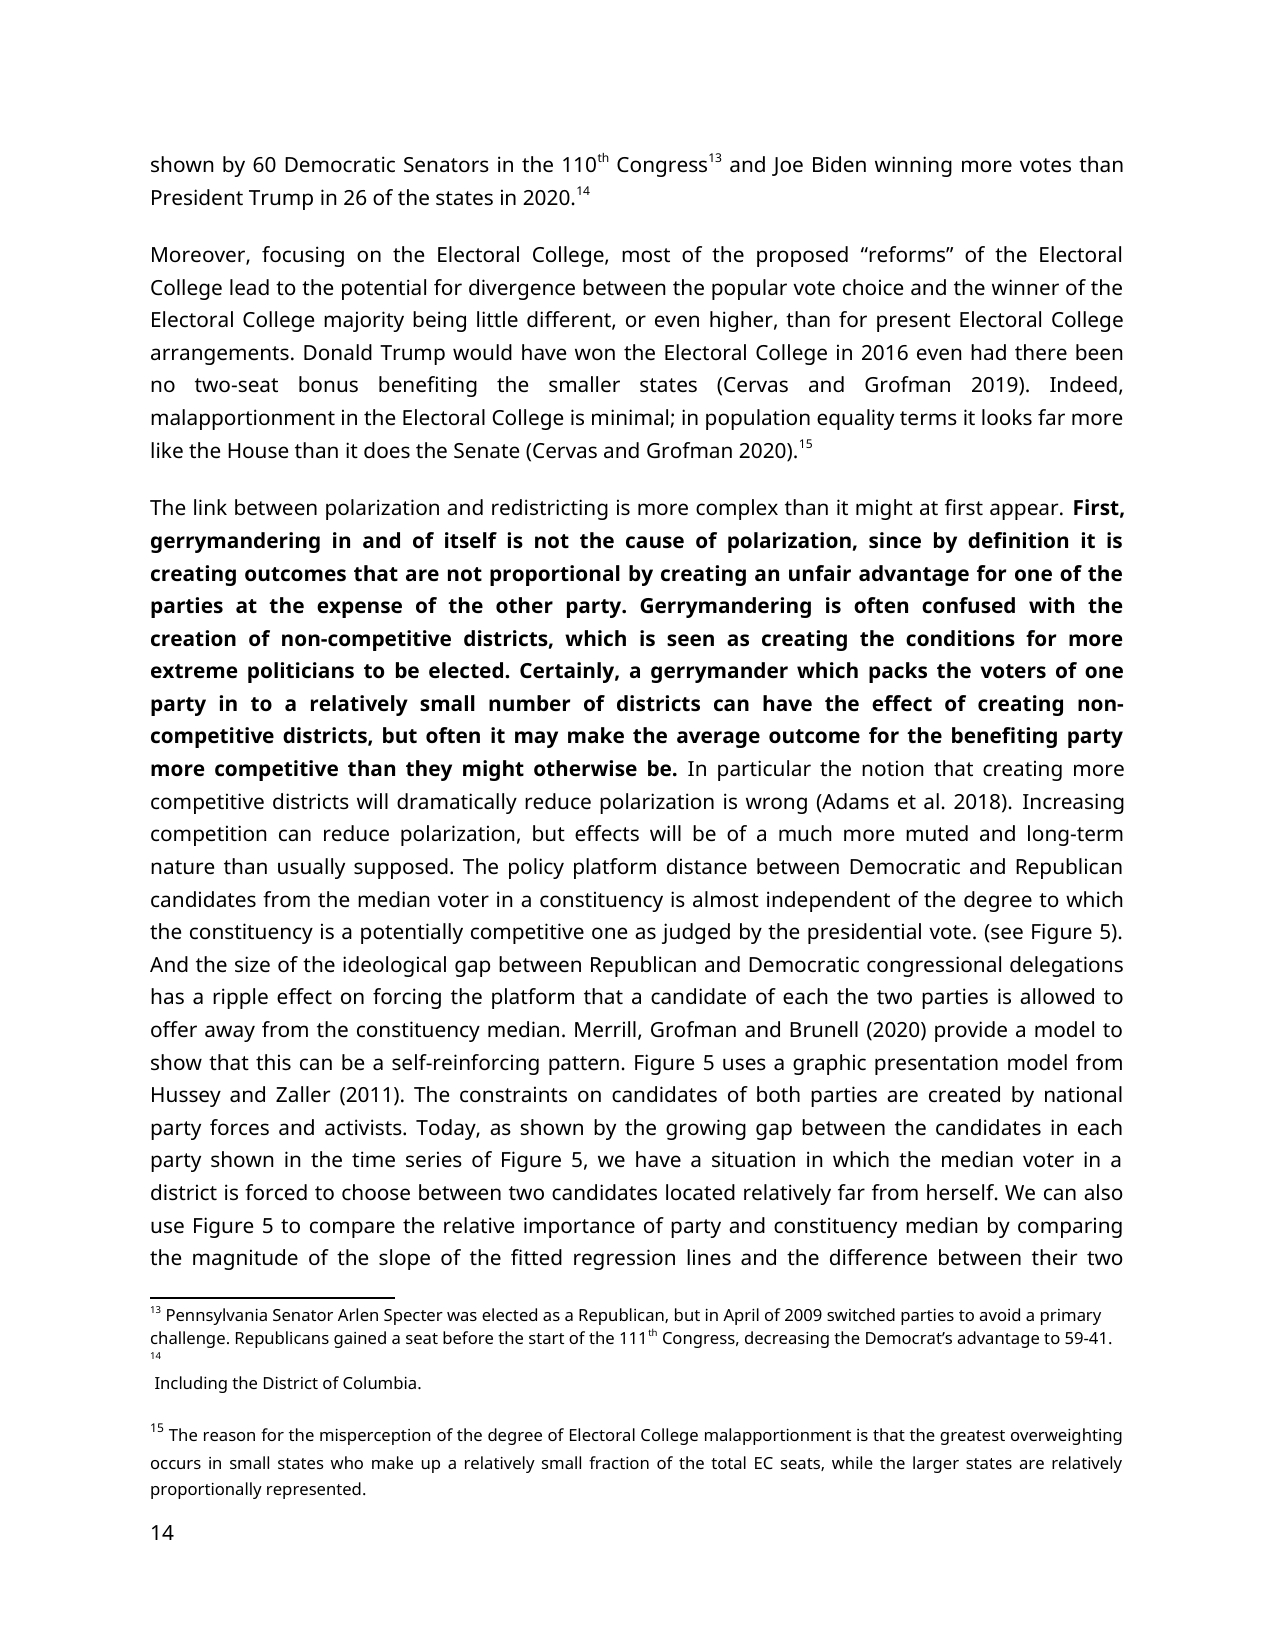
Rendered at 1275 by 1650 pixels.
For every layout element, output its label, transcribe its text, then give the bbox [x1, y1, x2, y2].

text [150, 150, 1125, 211]
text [150, 493, 1125, 1272]
text Moreover, focusing on the Electoral College, most of the proposed “reforms” of the Electoral College lead to the potential for divergence between the popular vote choice and the winner of the Electoral College majority being little different, or even higher, than for present Electoral College arrangements. Donald Trump would have won the Electoral College in 2016 even had there been no two-seat bonus benefiting the smaller states (Cervas and Grofman 2019). Indeed, malapportionment in the Electoral College is minimal; in population equality terms it looks far more like the House than it does the Senate (Cervas and Grofman 2020). [150, 240, 1125, 464]
